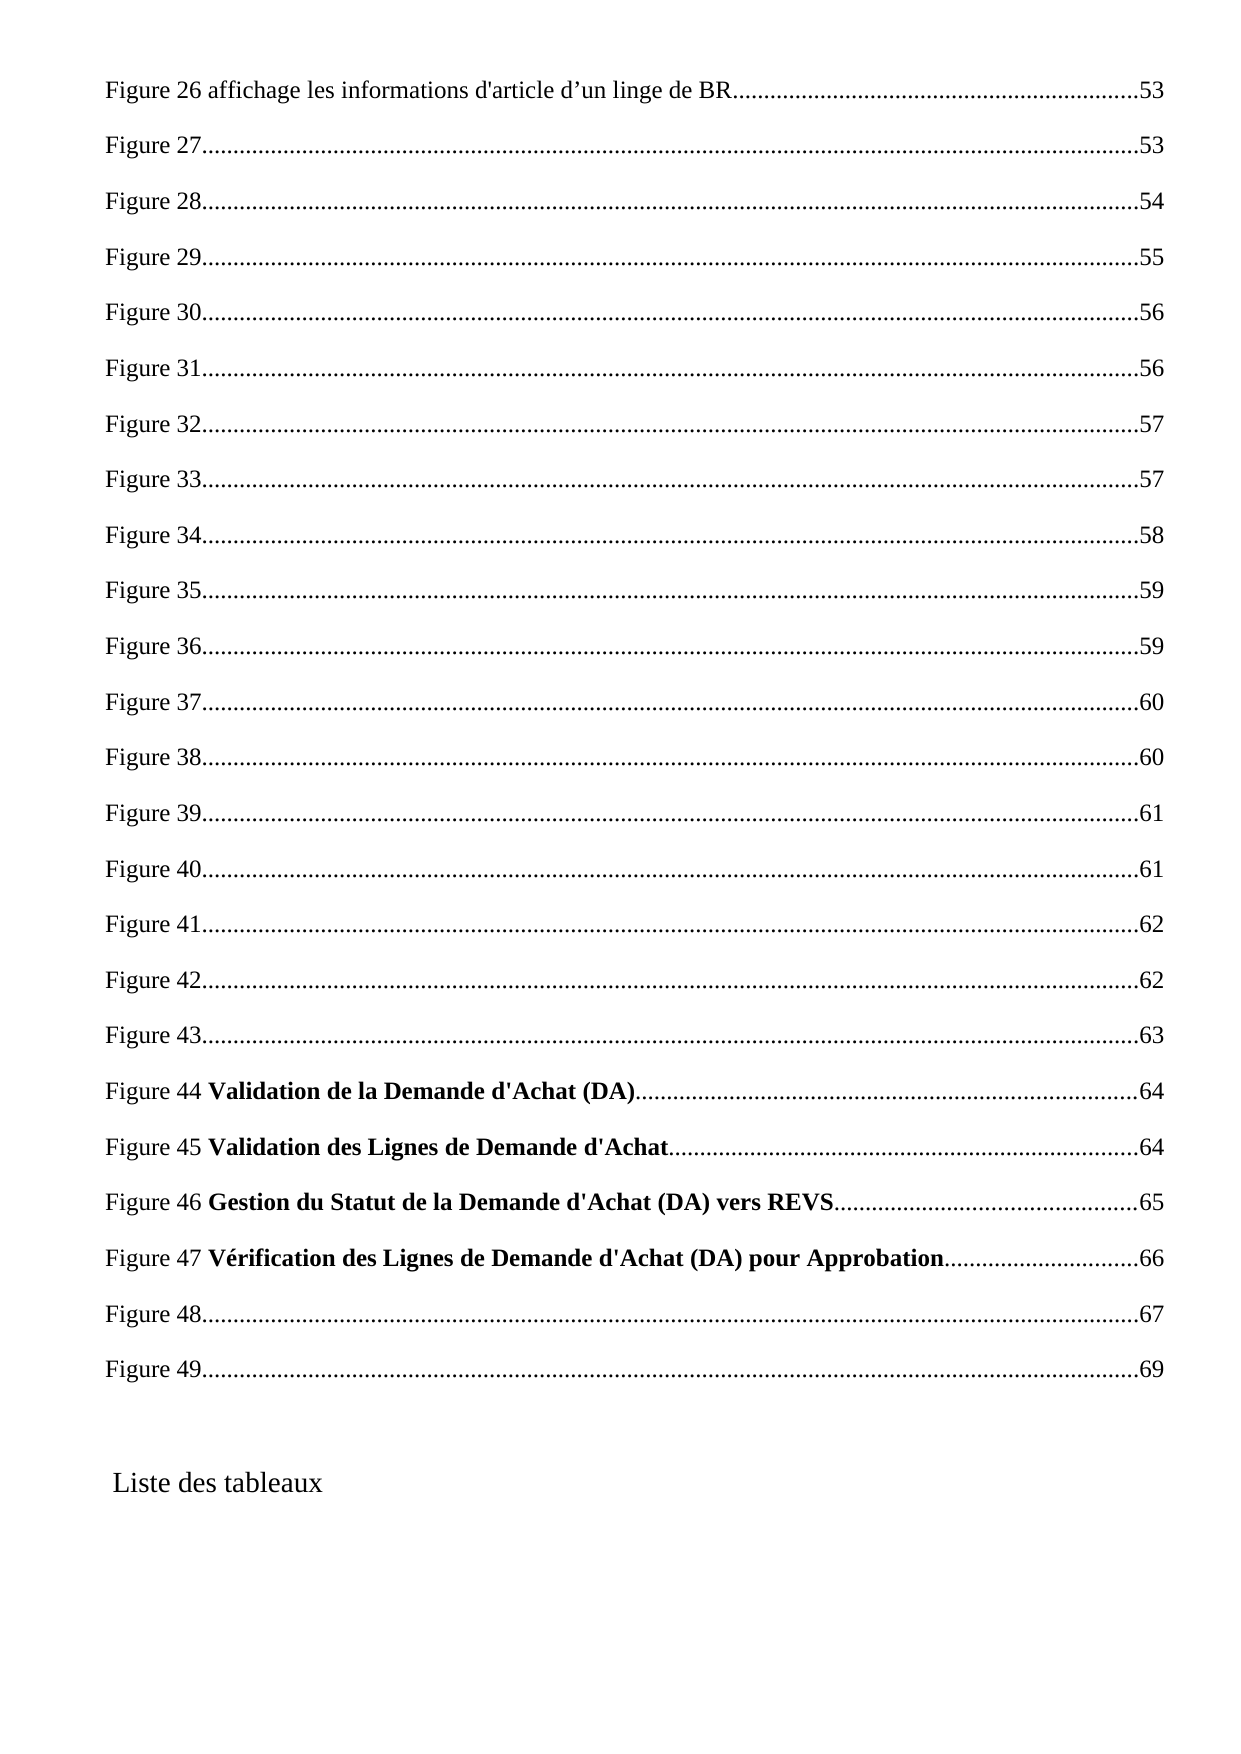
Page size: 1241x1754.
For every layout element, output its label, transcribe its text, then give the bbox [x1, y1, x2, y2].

text Figure 38 60 [75, 742, 1165, 771]
text Figure 46 Gestion du Statut de la Demande d'Achat (DA) vers REVS 65 [75, 1187, 1165, 1216]
text Figure 44 Validation de la Demande d'Achat (DA) 64 [75, 1076, 1165, 1105]
text Figure 49 69 [75, 1354, 1165, 1383]
text Figure 28 54 [75, 186, 1165, 215]
text Figure 40 61 [75, 854, 1165, 882]
text Figure 33 57 [75, 464, 1165, 493]
text Figure 31 56 [75, 353, 1165, 382]
text Figure 42 62 [75, 965, 1165, 994]
text Liste des tableaux [75, 1466, 1165, 1499]
text Figure 36 59 [75, 631, 1165, 660]
text Figure 26 affichage les informations d'article d’un linge de BR 53 [75, 75, 1165, 104]
text Figure 41 62 [75, 909, 1165, 938]
text Figure 45 Validation des Lignes de Demande d'Achat 64 [75, 1132, 1165, 1161]
text Figure 32 57 [75, 409, 1165, 437]
text Figure 47 Vérification des Lignes de Demande d'Achat (DA) pour Approbation 66 [75, 1243, 1165, 1272]
text Figure 37 60 [75, 687, 1165, 716]
text Figure 43 63 [75, 1021, 1165, 1049]
text Figure 30 56 [75, 297, 1165, 326]
text Figure 34 58 [75, 520, 1165, 549]
text Figure 27 53 [75, 131, 1165, 159]
text Figure 29 55 [75, 242, 1165, 271]
text Figure 39 61 [75, 798, 1165, 827]
text Figure 48 67 [75, 1299, 1165, 1327]
text Figure 35 59 [75, 576, 1165, 604]
